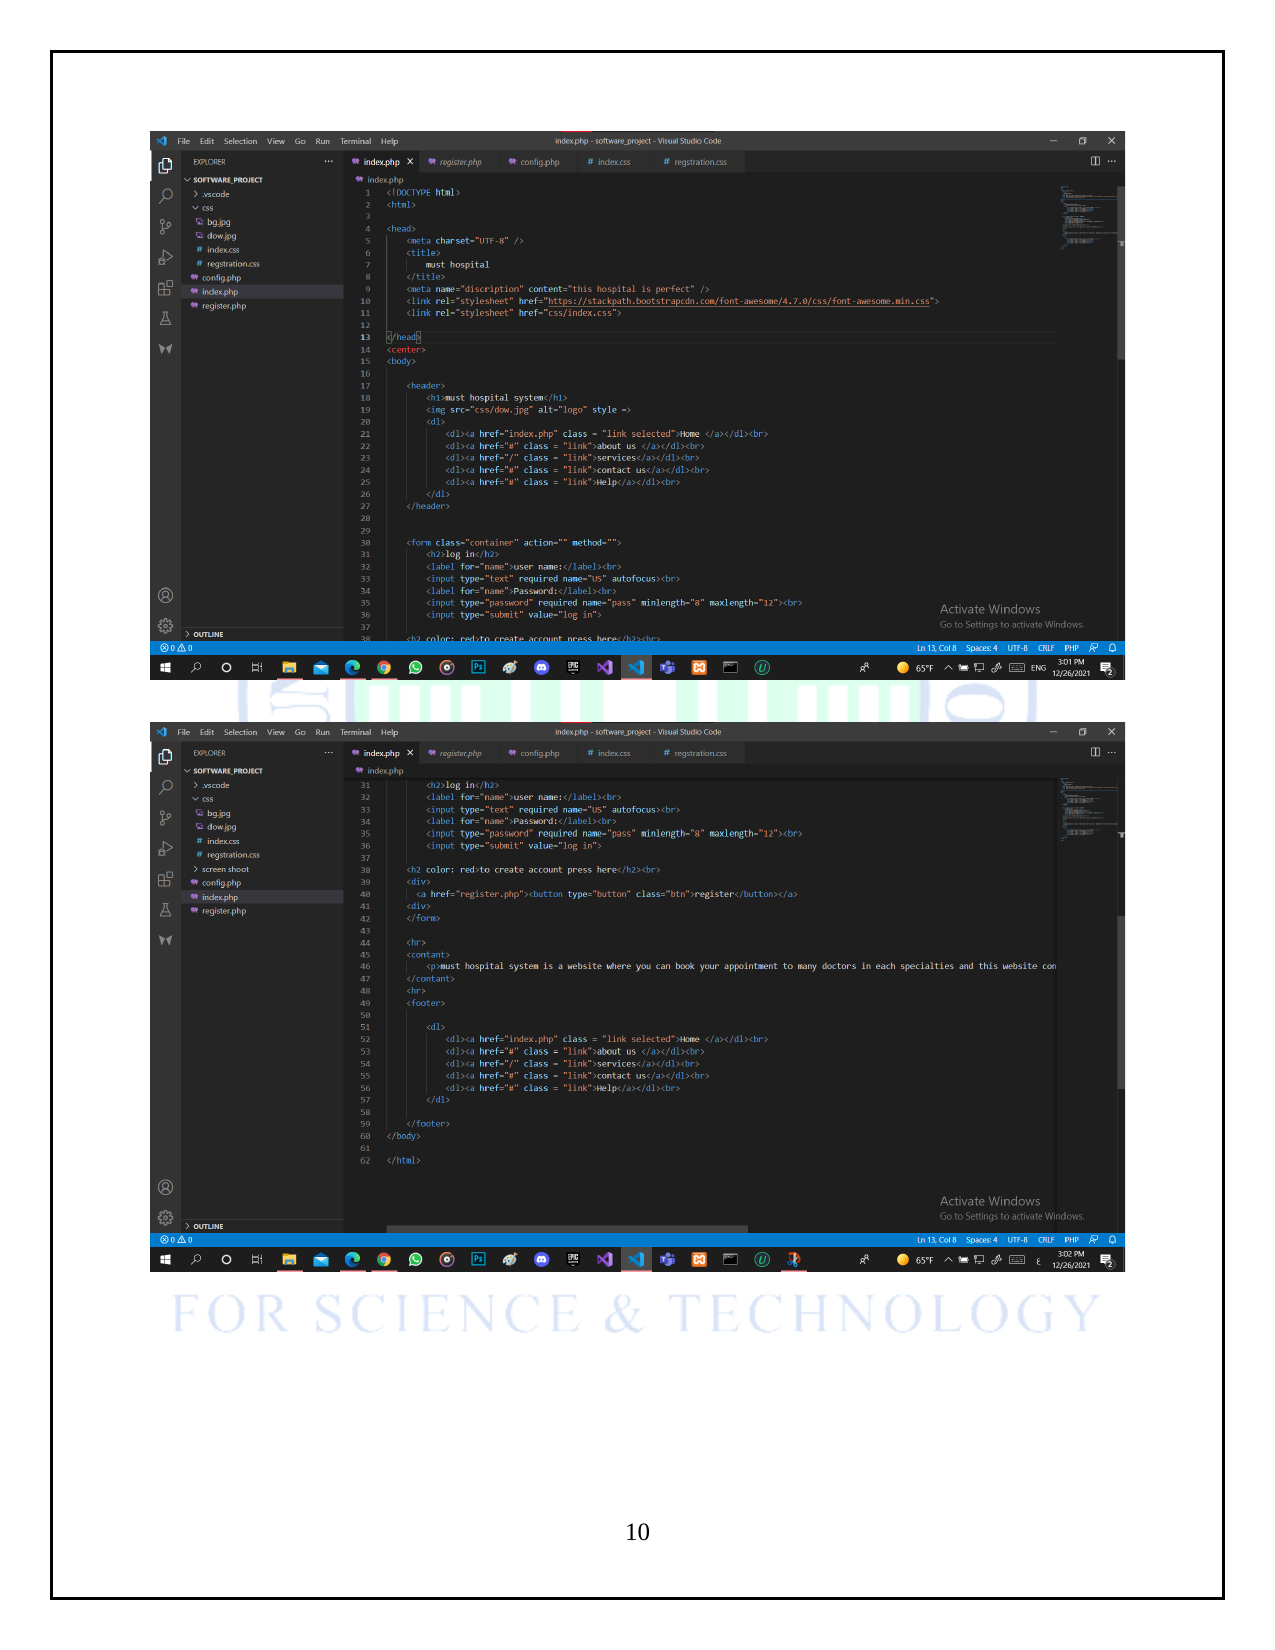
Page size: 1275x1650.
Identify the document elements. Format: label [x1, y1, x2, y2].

picture [150, 722, 1125, 1272]
picture [150, 131, 1125, 680]
